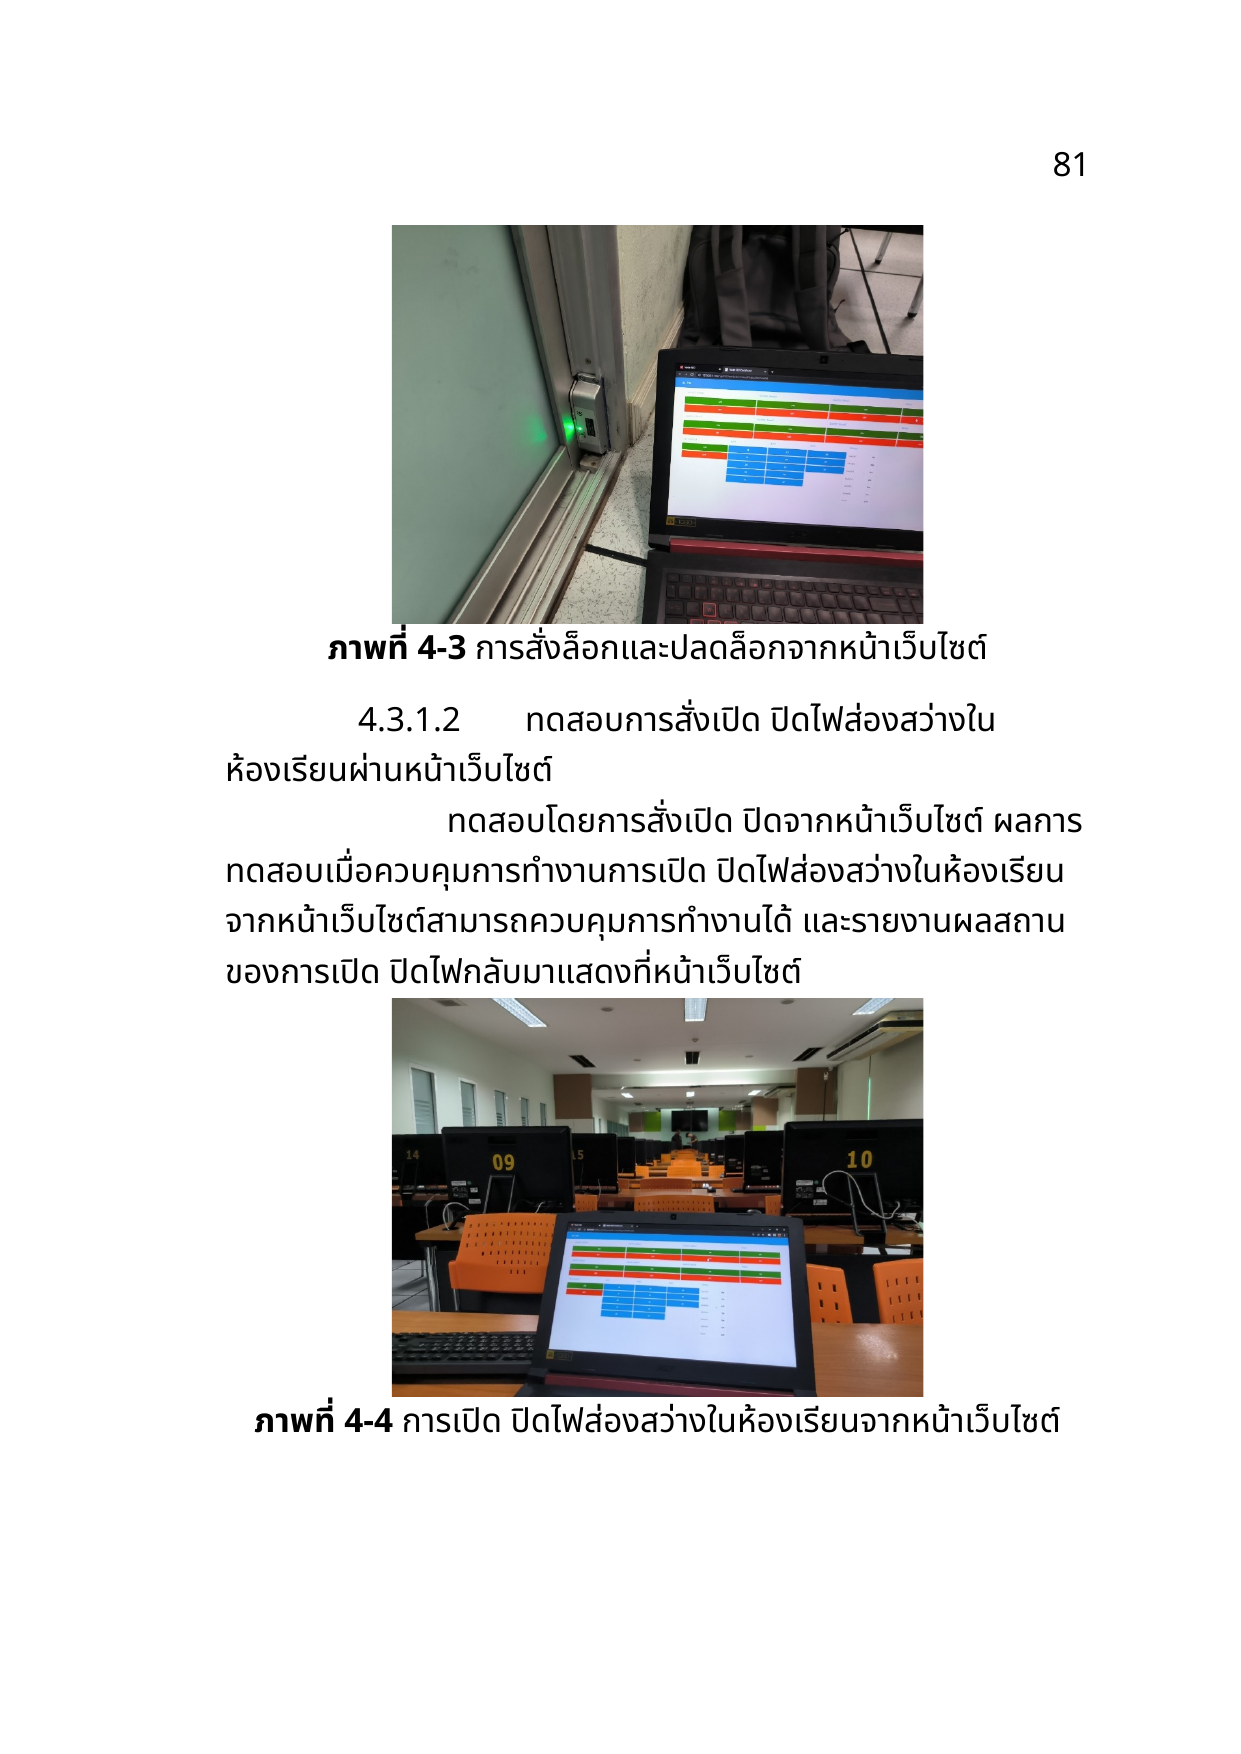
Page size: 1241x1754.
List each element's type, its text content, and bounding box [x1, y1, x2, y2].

text 4.3.1.2 ทดสอบการสั่งเปิด ปิดไฟส่องสว่างในห้องเรียนผ่านหน้าเว็บไซต์ [225, 696, 1090, 797]
text ภาพที่ 4-3 การสั่งล็อกและปลดล็อกจากหน้าเว็บไซต์ [225, 624, 1090, 675]
picture [391, 998, 924, 1397]
text ภาพที่ 4-4 การเปิด ปิดไฟส่องสว่างในห้องเรียนจากหน้าเว็บไซต์ [225, 1397, 1090, 1447]
text ทดสอบโดยการสั่งเปิด ปิดจากหน้าเว็บไซต์ ผลการทดสอบเมื่อควบคุมการทำงานการเปิด ปิดไฟส่องสว่างในห้องเรียนจากหน้าเว็บไซต์สามารถควบคุมการทำงานได้ และรายงานผลสถานของการเปิด ปิดไฟกลับมาแสดงที่หน้าเว็บไซต์ [225, 797, 1090, 998]
picture [391, 225, 924, 624]
